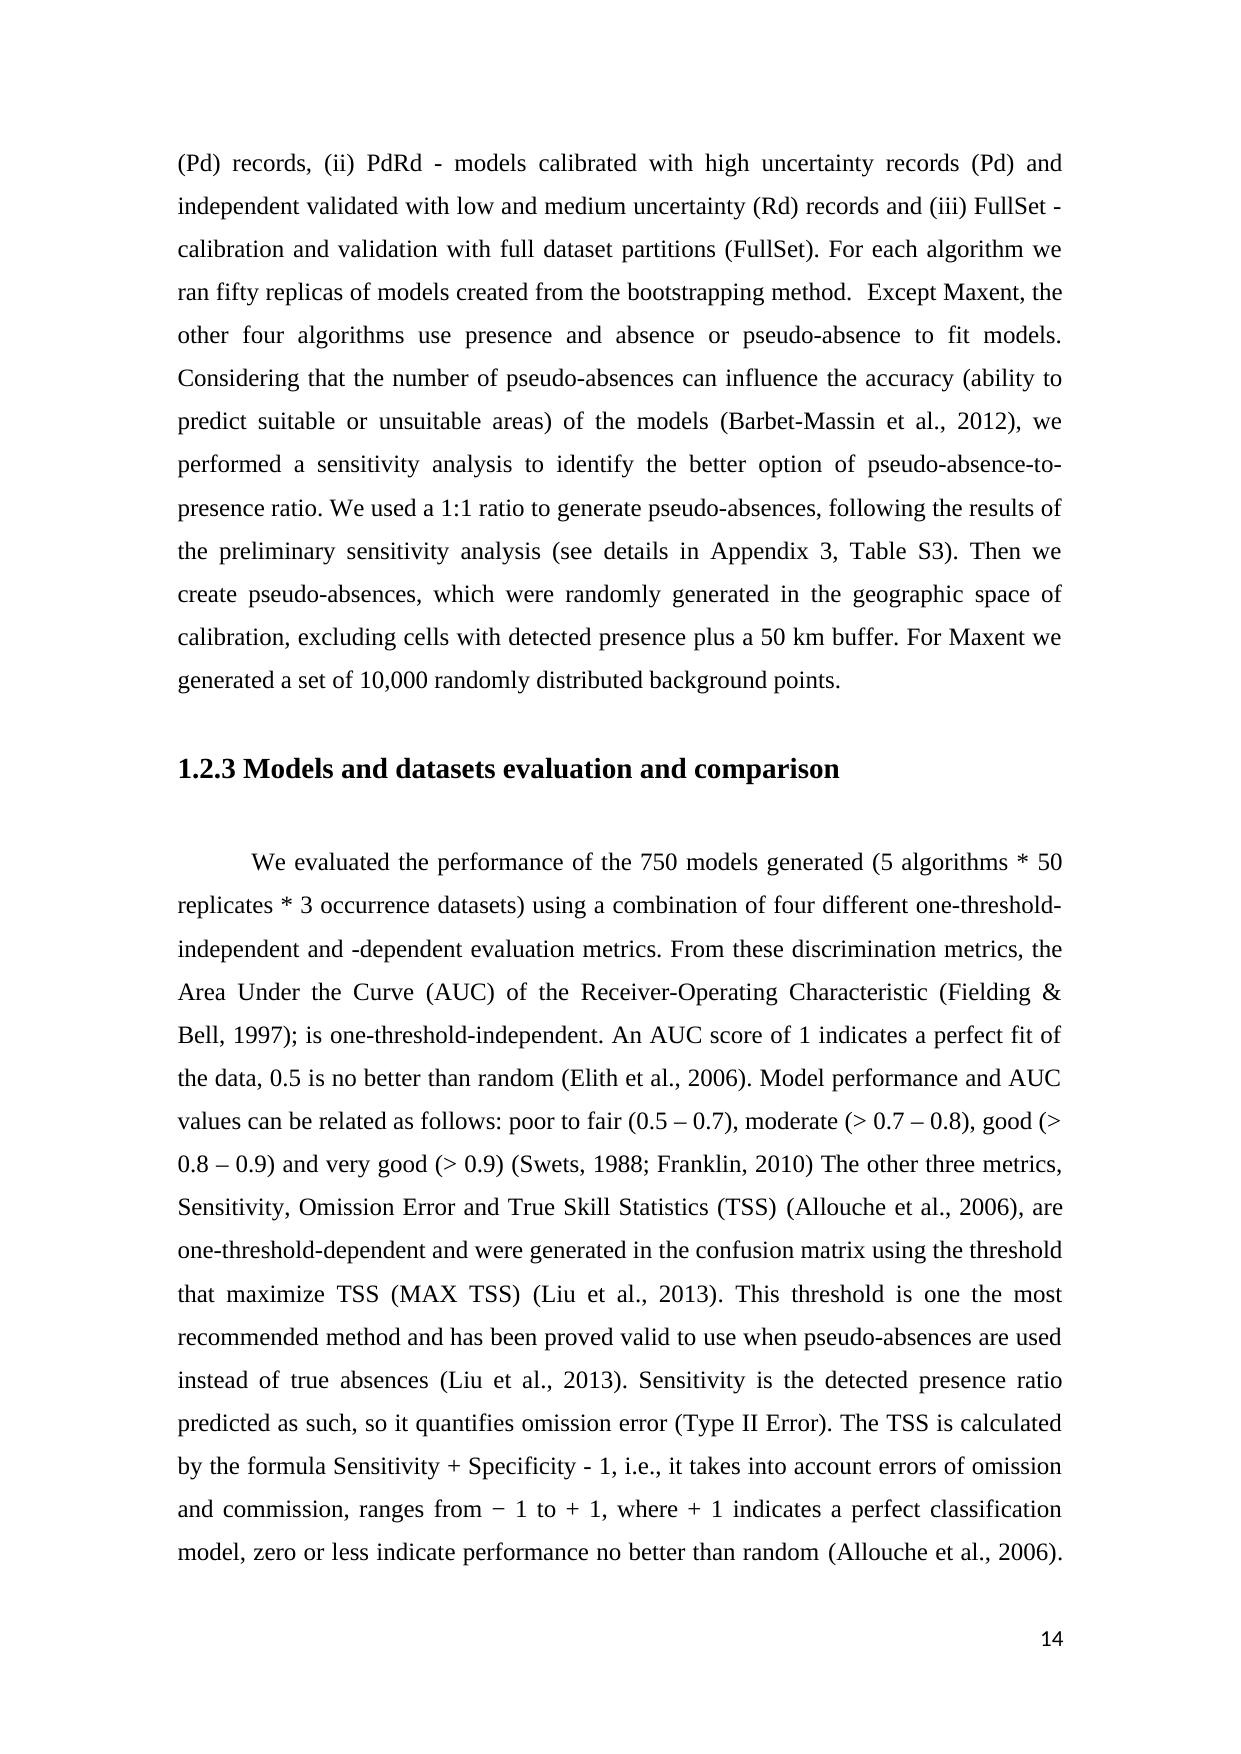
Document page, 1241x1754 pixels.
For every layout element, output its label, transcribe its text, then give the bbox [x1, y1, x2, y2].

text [177, 148, 1063, 694]
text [177, 847, 1063, 1566]
subtitle 1.2.3 Models and datasets evaluation and comparison [177, 751, 1063, 785]
